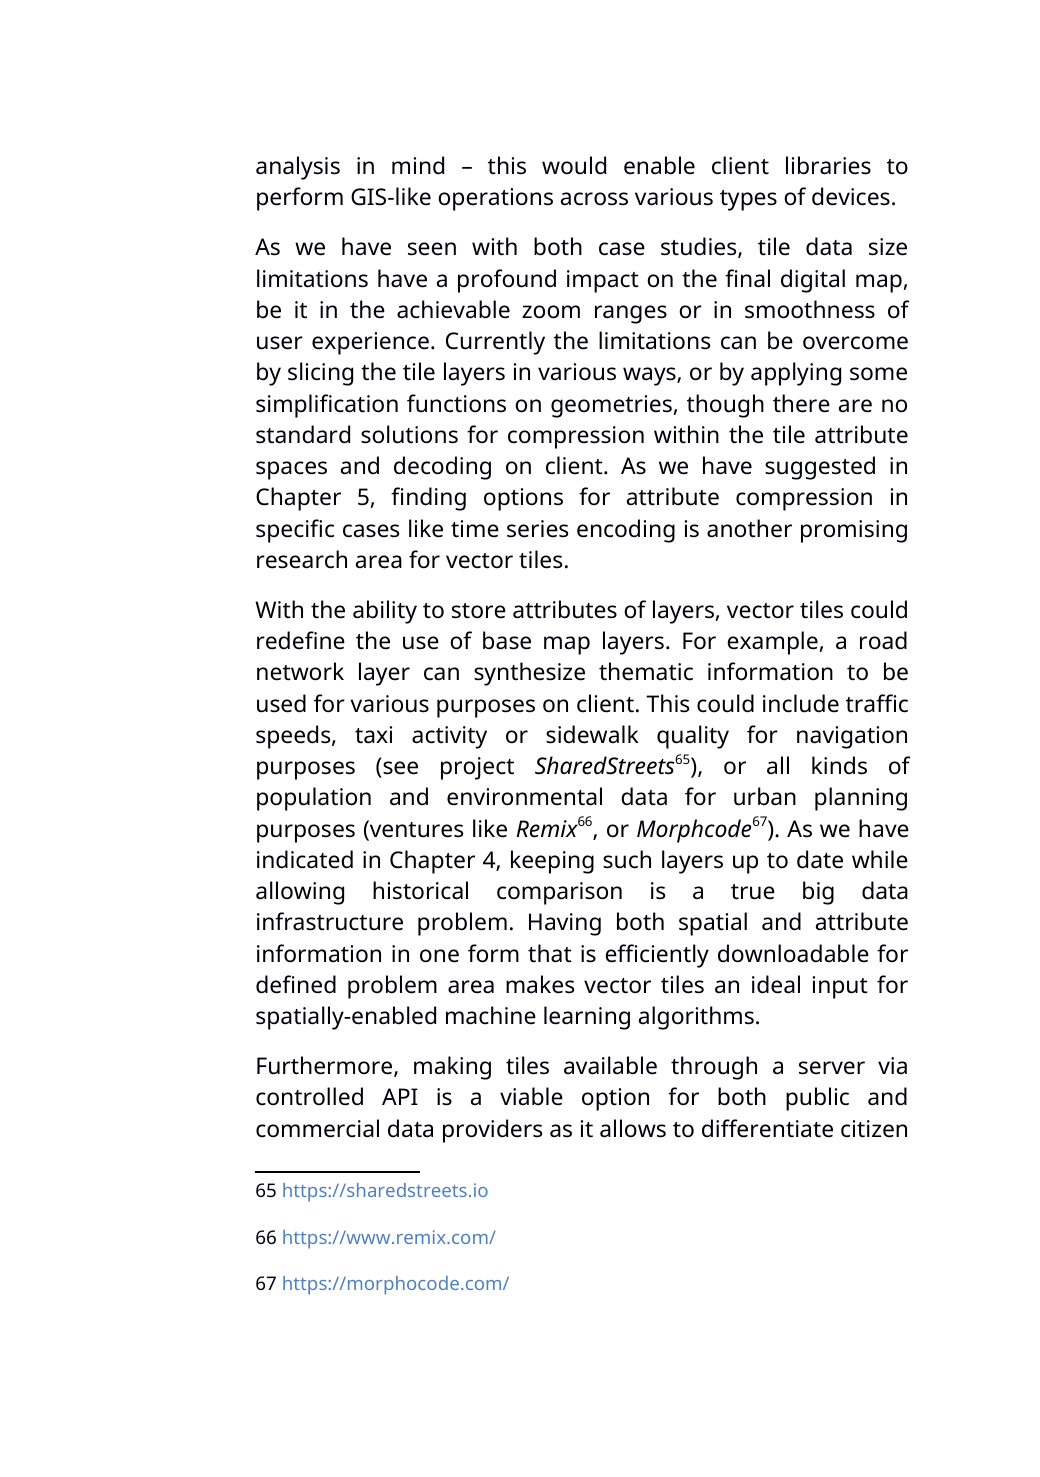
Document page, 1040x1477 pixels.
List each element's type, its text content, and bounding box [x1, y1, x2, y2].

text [255, 150, 910, 212]
text As we have seen with both case studies, tile data size limitations have a profound impact on the final digital map, be it in the achievable zoom ranges or in smoothness of user experience. Currently the limitations can be overcome by slicing the tile layers in various ways, or by applying some simplification functions on geometries, though there are no standard solutions for compression within the tile attribute spaces and decoding on client. As we have suggested in Chapter 5, finding options for attribute compression in specific cases like time series encoding is another promising research area for vector tiles. [255, 231, 910, 575]
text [255, 1050, 910, 1144]
text With the ability to store attributes of layers, vector tiles could redefine the use of base map layers. For example, a road network layer can synthesize thematic information to be used for various purposes on client. This could include traffic speeds, taxi activity or sidewalk quality for navigation purposes (see project SharedStreets), or all kinds of population and environmental data for urban planning purposes (ventures like Remix, or Morphcode). As we have indicated in Chapter 4, keeping such layers up to date while allowing historical comparison is a true big data infrastructure problem. Having both spatial and attribute information in one form that is efficiently downloadable for defined problem area makes vector tiles an ideal input for spatially-enabled machine learning algorithms. [255, 594, 910, 1031]
